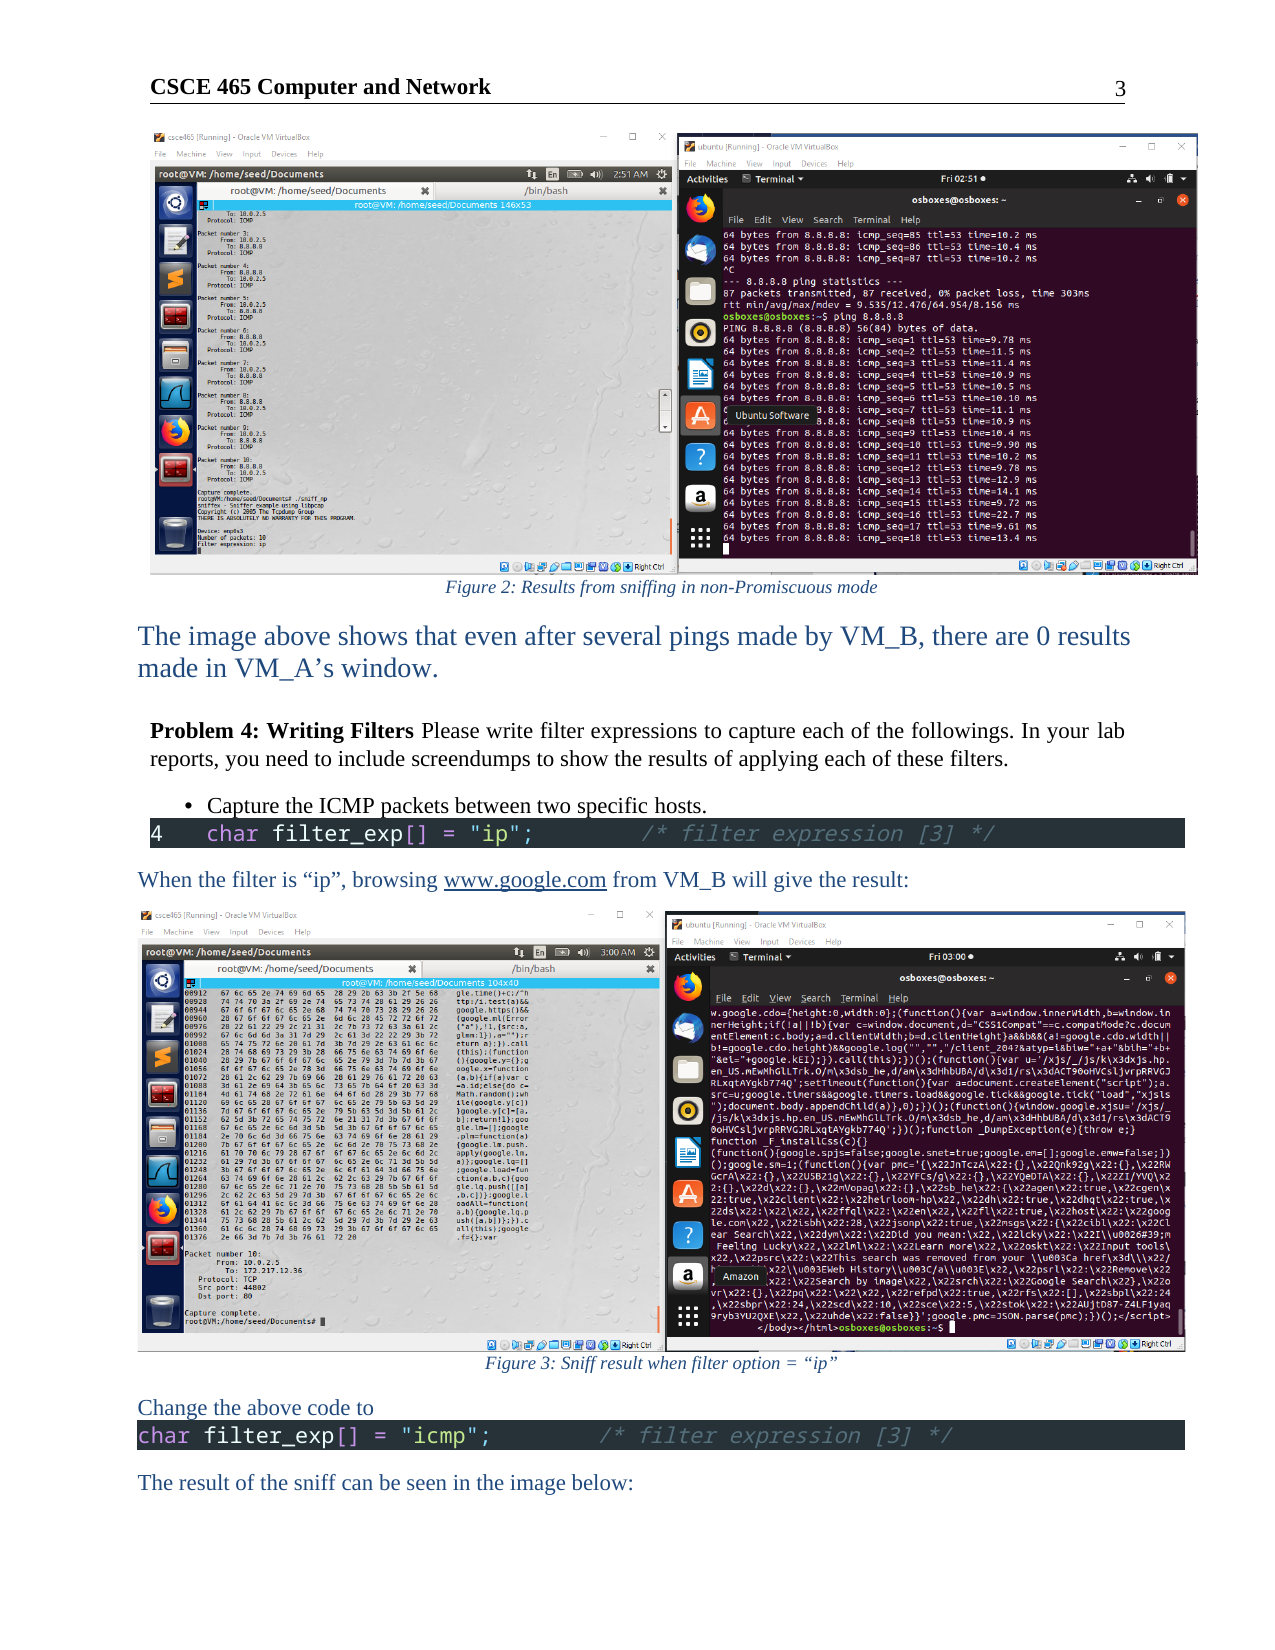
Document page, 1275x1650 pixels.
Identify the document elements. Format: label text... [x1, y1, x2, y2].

text Problem 4: Writing Filters Please write filter expressions to capture each of the followings. In your lab reports, you need to include screendumps to show the results of applying each of these filters. [150, 717, 1125, 771]
picture [137, 911, 1186, 1352]
text The image above shows that even after several pings made by VM_B, there are 0 results made in VM_A’s window. [137, 619, 1185, 684]
picture [150, 133, 1198, 575]
text Change the above code to [137, 1394, 1185, 1420]
list Capture the ICMP packets between two specific hosts. [184, 792, 1185, 818]
list char filter_exp[] = "ip"; /* filter expression [3] */ [150, 818, 1185, 848]
text Figure 2: Results from sniffing in non-Promiscuous mode [137, 576, 1185, 598]
text Figure 3: Sniff result when filter option = “ip” [137, 1352, 1185, 1373]
text The result of the sniff can be seen in the image below: [137, 1469, 1185, 1495]
text When the filter is “ip”, browsing www.google.com from VM_B will give the result: [137, 866, 1185, 893]
text char filter_exp[] = "icmp"; /* filter expression [3] */ [137, 1420, 1185, 1450]
